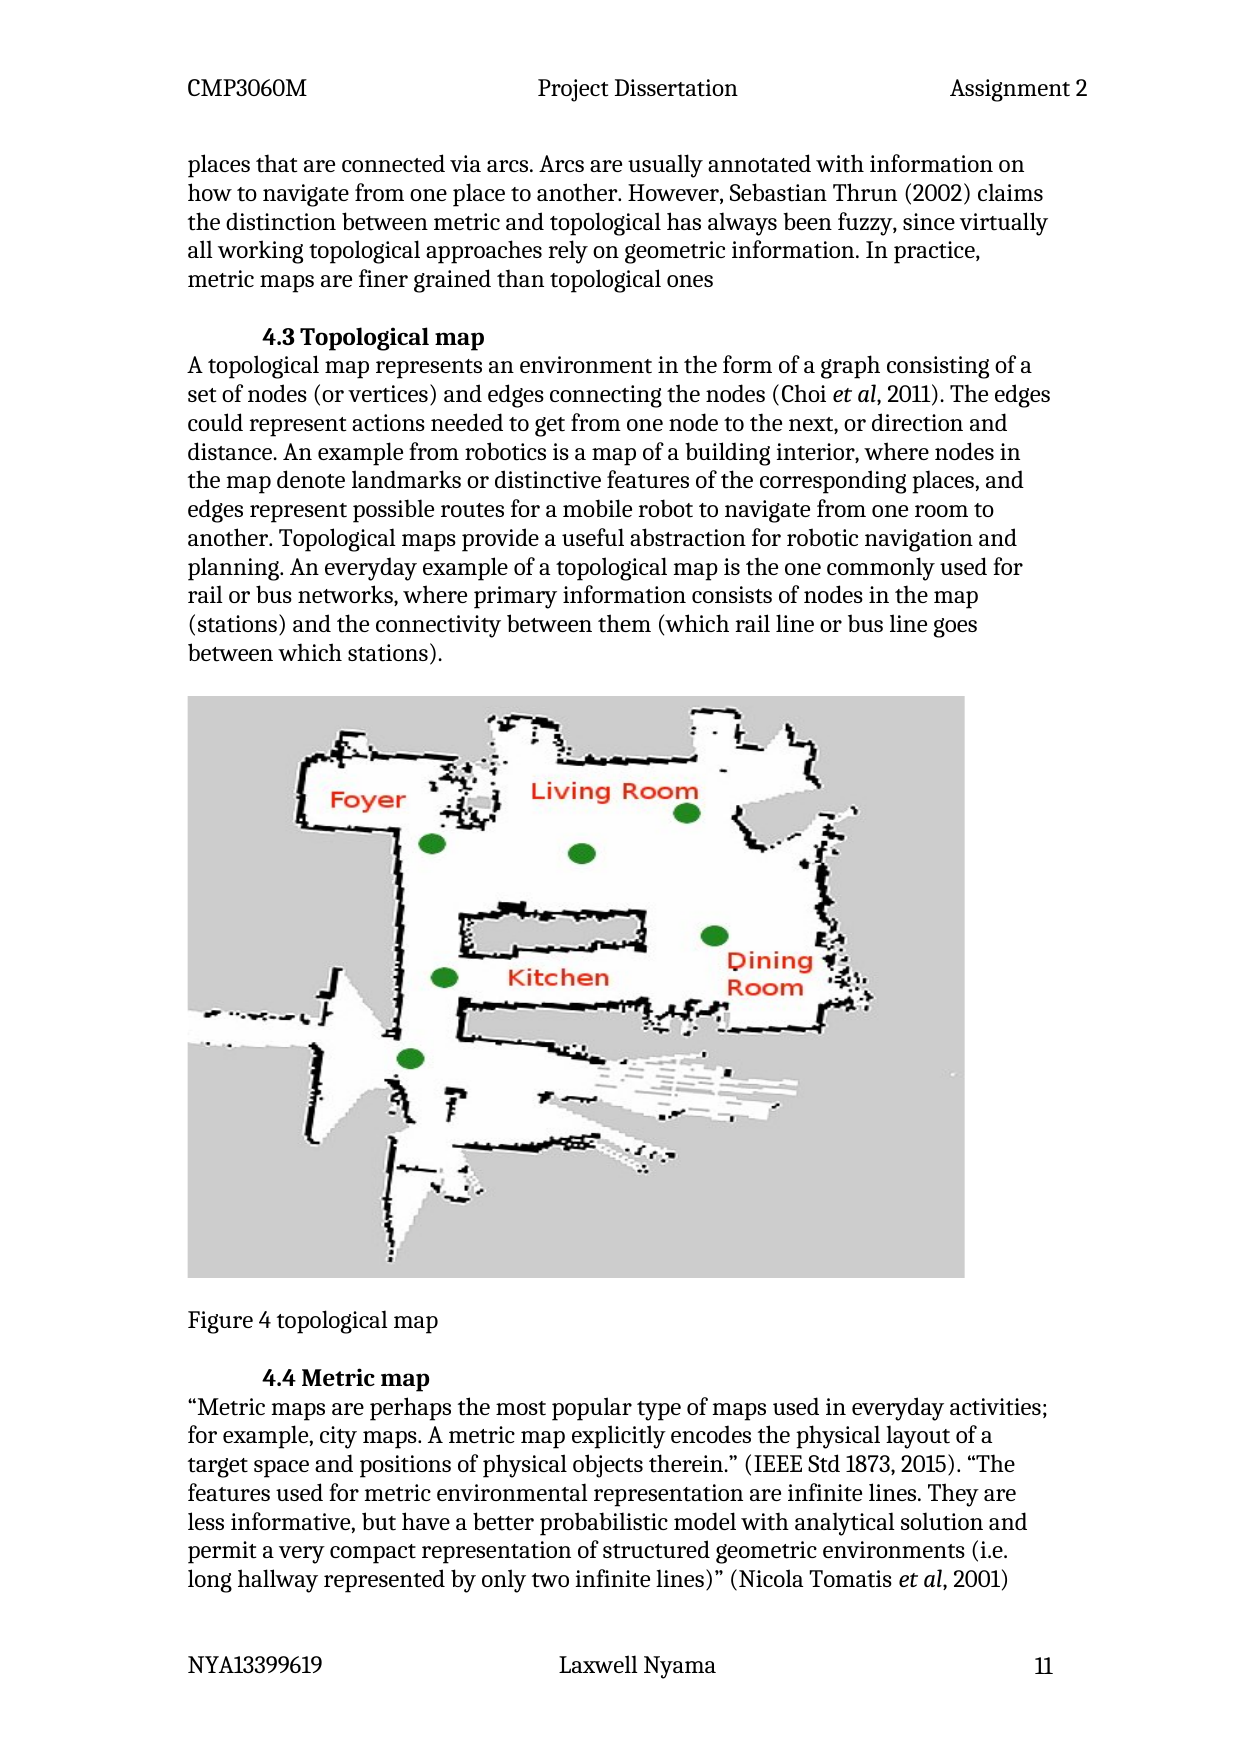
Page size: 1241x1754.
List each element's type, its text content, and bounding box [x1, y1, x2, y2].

list 4.3 Topological map [262, 322, 1053, 351]
text “Metric maps are perhaps the most popular type of maps used in everyday activities; for example, city maps. A metric map explicitly encodes the physical layout of a target space and positions of physical objects therein.” (IEEE Std 1873, 2015). “The features used for metric environmental representation are infinite lines. They are less informative, but have a better probabilistic model with analytical solution and permit a very compact representation of structured geometric environments (i.e. long hallway represented by only two infinite lines)” (Nicola Tomatis et al, 2001) [187, 1392, 1053, 1594]
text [187, 150, 1053, 294]
text A topological map represents an environment in the form of a graph consisting of a set of nodes (or vertices) and edges connecting the nodes (Choi et al, 2011). The edges could represent actions needed to get from one node to the next, or direction and distance. An example from robotics is a map of a building interior, where nodes in the map denote landmarks or distinctive features of the corresponding places, and edges represent possible routes for a mobile robot to navigate from one room to another. Topological maps provide a useful abstraction for robotic navigation and planning. An everyday example of a topological map is the one commonly used for rail or bus networks, where primary information consists of nodes in the map (stations) and the connectivity between them (which rail line or bus line goes between which stations). [187, 351, 1053, 667]
picture [187, 696, 965, 1278]
list 4.4 Metric map [262, 1364, 1053, 1392]
text Figure 4 topological map [187, 1306, 1053, 1335]
